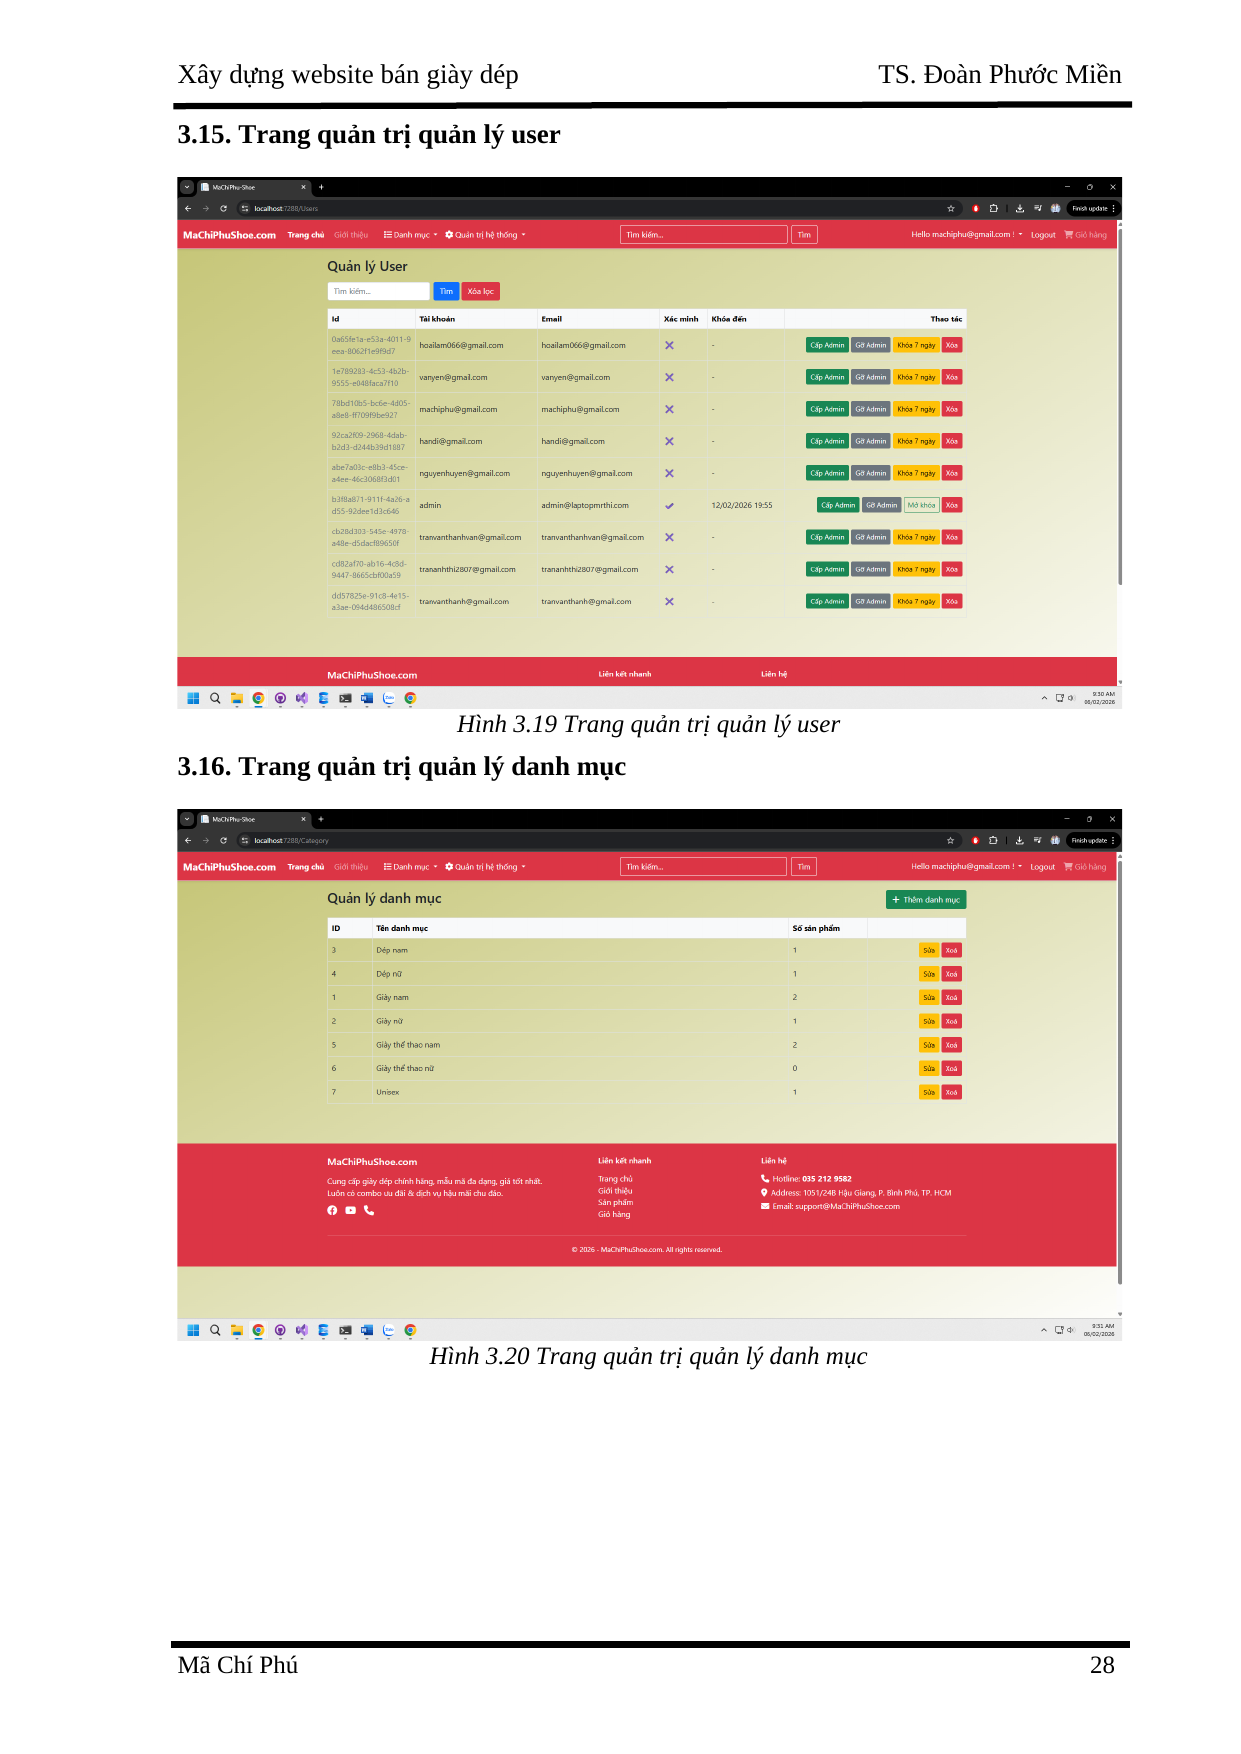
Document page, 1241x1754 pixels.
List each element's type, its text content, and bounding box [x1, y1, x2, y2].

subtitle Trang quản trị quản lý user [177, 118, 1122, 149]
subtitle Trang quản trị quản lý danh mục [177, 750, 1122, 781]
picture [177, 177, 1123, 709]
picture [177, 809, 1123, 1341]
